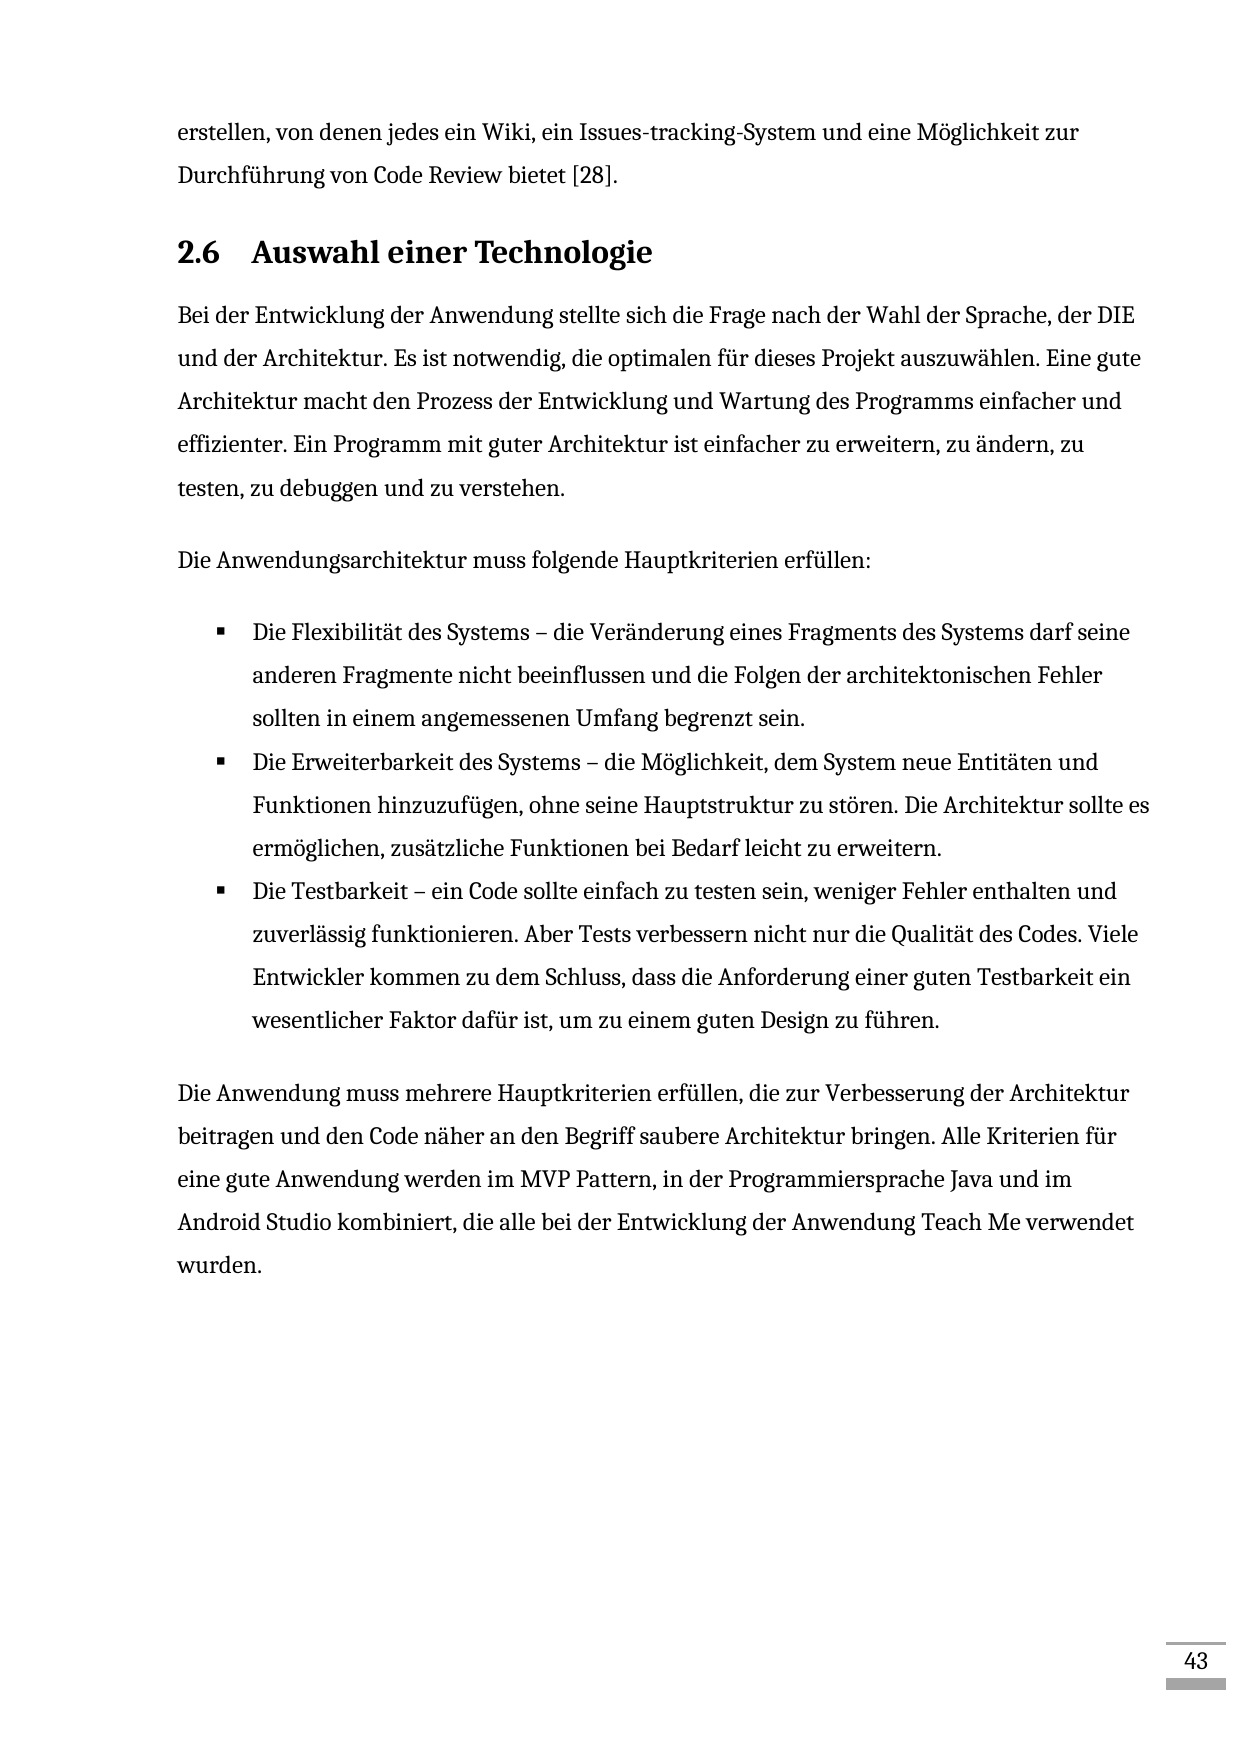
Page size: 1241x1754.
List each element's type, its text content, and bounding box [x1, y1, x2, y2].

list Die Flexibilität des Systems – die Veränderung eines Fragments des Systems darf seine anderen Fragmente nicht beeinflussen und die Folgen der architektonischen Fehler sollten in einem angemessenen Umfang begrenzt sein. [215, 618, 1152, 733]
list Die Erweiterbarkeit des Systems – die Möglichkeit, dem System neue Entitäten und Funktionen hinzuzufügen, ohne seine Hauptstruktur zu stören. Die Architektur sollte es ermöglichen, zusätzliche Funktionen bei Bedarf leicht zu erweitern. [215, 747, 1152, 862]
list Die Testbarkeit – ein Code sollte einfach zu testen sein, weniger Fehler enthalten und zuverlässig funktionieren. Aber Tests verbessern nicht nur die Qualität des Codes. Viele Entwickler kommen zu dem Schluss, dass die Anforderung einer guten Testbarkeit ein wesentlicher Faktor dafür ist, um zu einem guten Design zu führen. [215, 877, 1152, 1035]
subtitle Auswahl einer Technologie [177, 233, 1152, 272]
text Die Anwendung muss mehrere Hauptkriterien erfüllen, die zur Verbesserung der Architektur beitragen und den Code näher an den Begriff saubere Architektur bringen. Alle Kriterien für eine gute Anwendung werden im MVP Pattern, in der Programmiersprache Java und im Android Studio kombiniert, die alle bei der Entwicklung der Anwendung Teach Me verwendet wurden. [177, 1078, 1152, 1280]
text Bei der Entwicklung der Anwendung stellte sich die Frage nach der Wahl der Sprache, der DIE und der Architektur. Es ist notwendig, die optimalen für dieses Projekt auszuwählen. Eine gute Architektur macht den Prozess der Entwicklung und Wartung des Programms einfacher und effizienter. Ein Programm mit guter Architektur ist einfacher zu erweitern, zu ändern, zu testen, zu debuggen und zu verstehen. [177, 301, 1152, 502]
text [177, 118, 1152, 190]
text Die Anwendungsarchitektur muss folgende Hauptkriterien erfüllen: [177, 546, 1152, 574]
